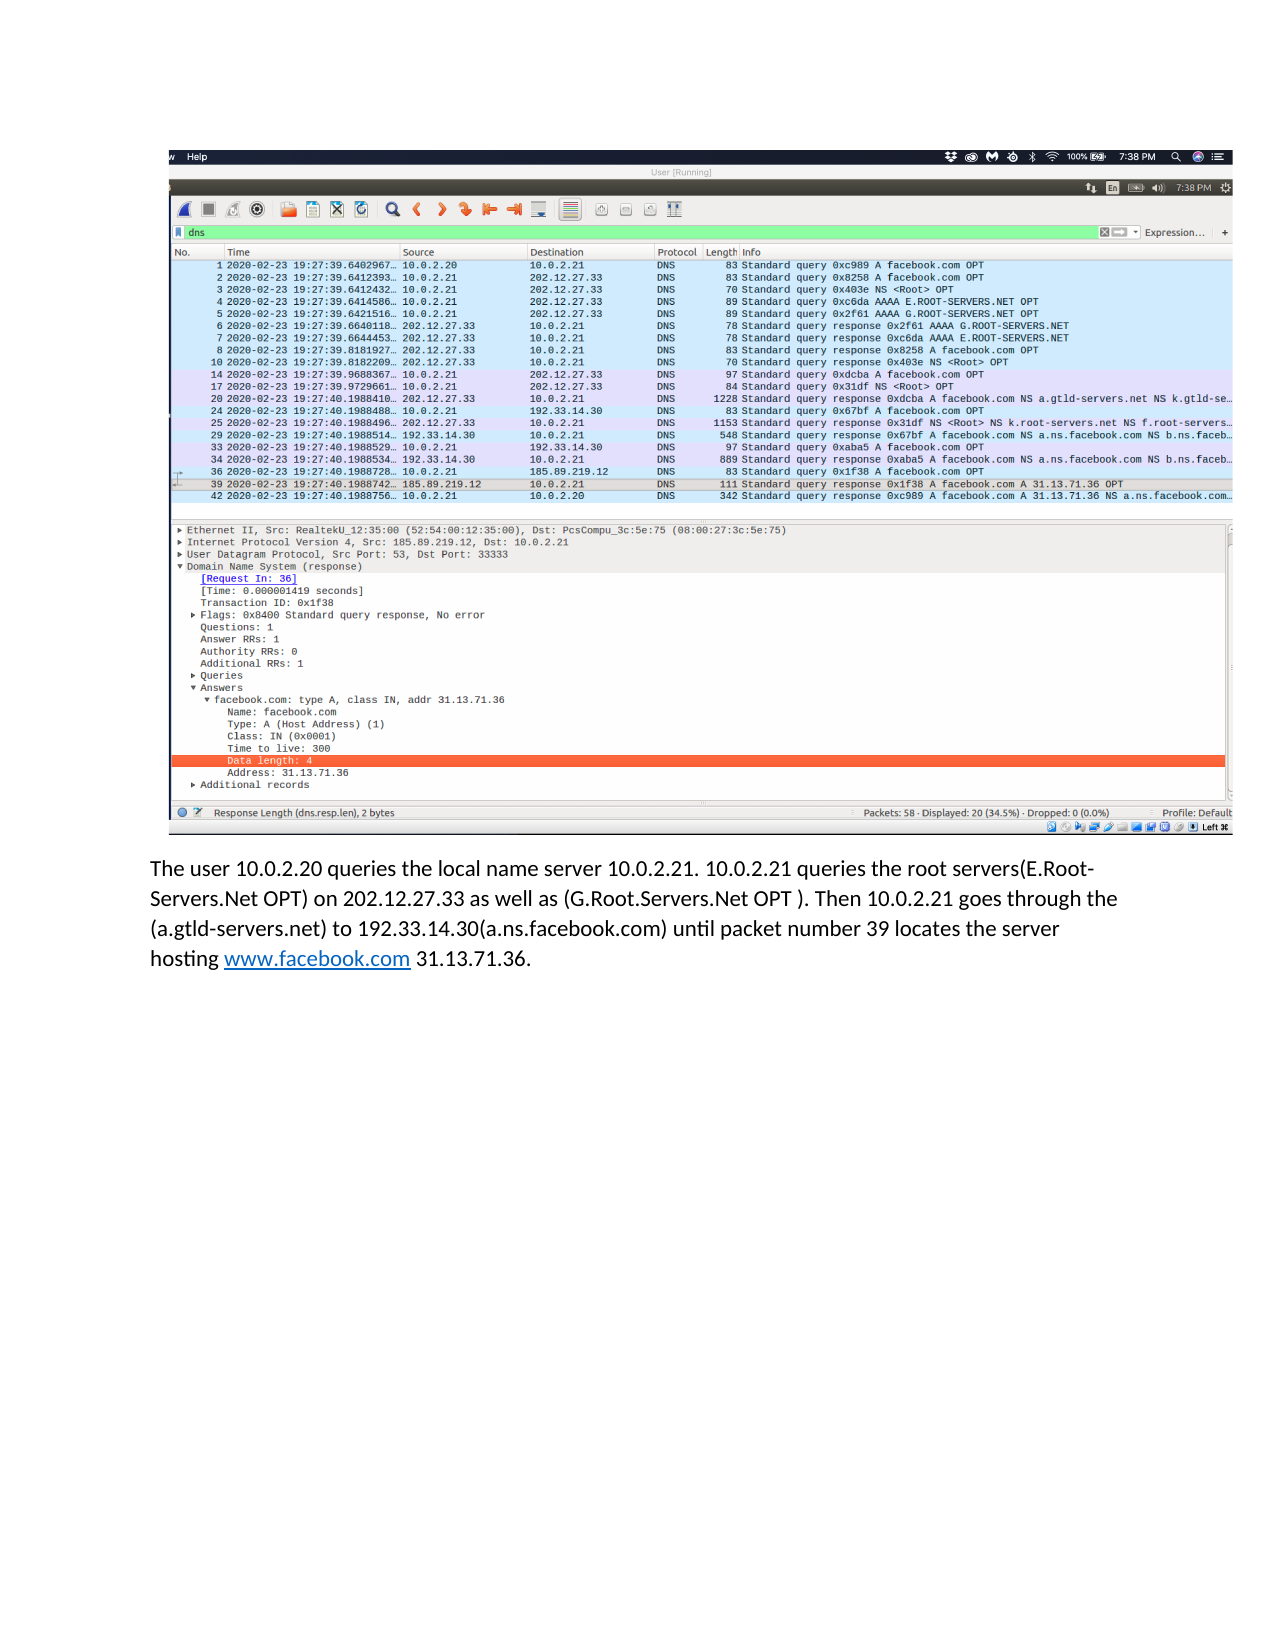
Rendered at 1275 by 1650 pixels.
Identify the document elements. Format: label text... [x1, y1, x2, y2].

text The user 10.0.2.20 queries the local name server 10.0.2.21. 10.0.2.21 queries the root servers(E.Root-Servers.Net OPT) on 202.12.27.33 as well as (G.Root.Servers.Net OPT ). Then 10.0.2.21 goes through the (a.gtld-servers.net) to 192.33.14.30(a.ns.facebook.com) until packet number 39 locates the server hosting www.facebook.com 31.13.71.36. [150, 854, 1125, 972]
